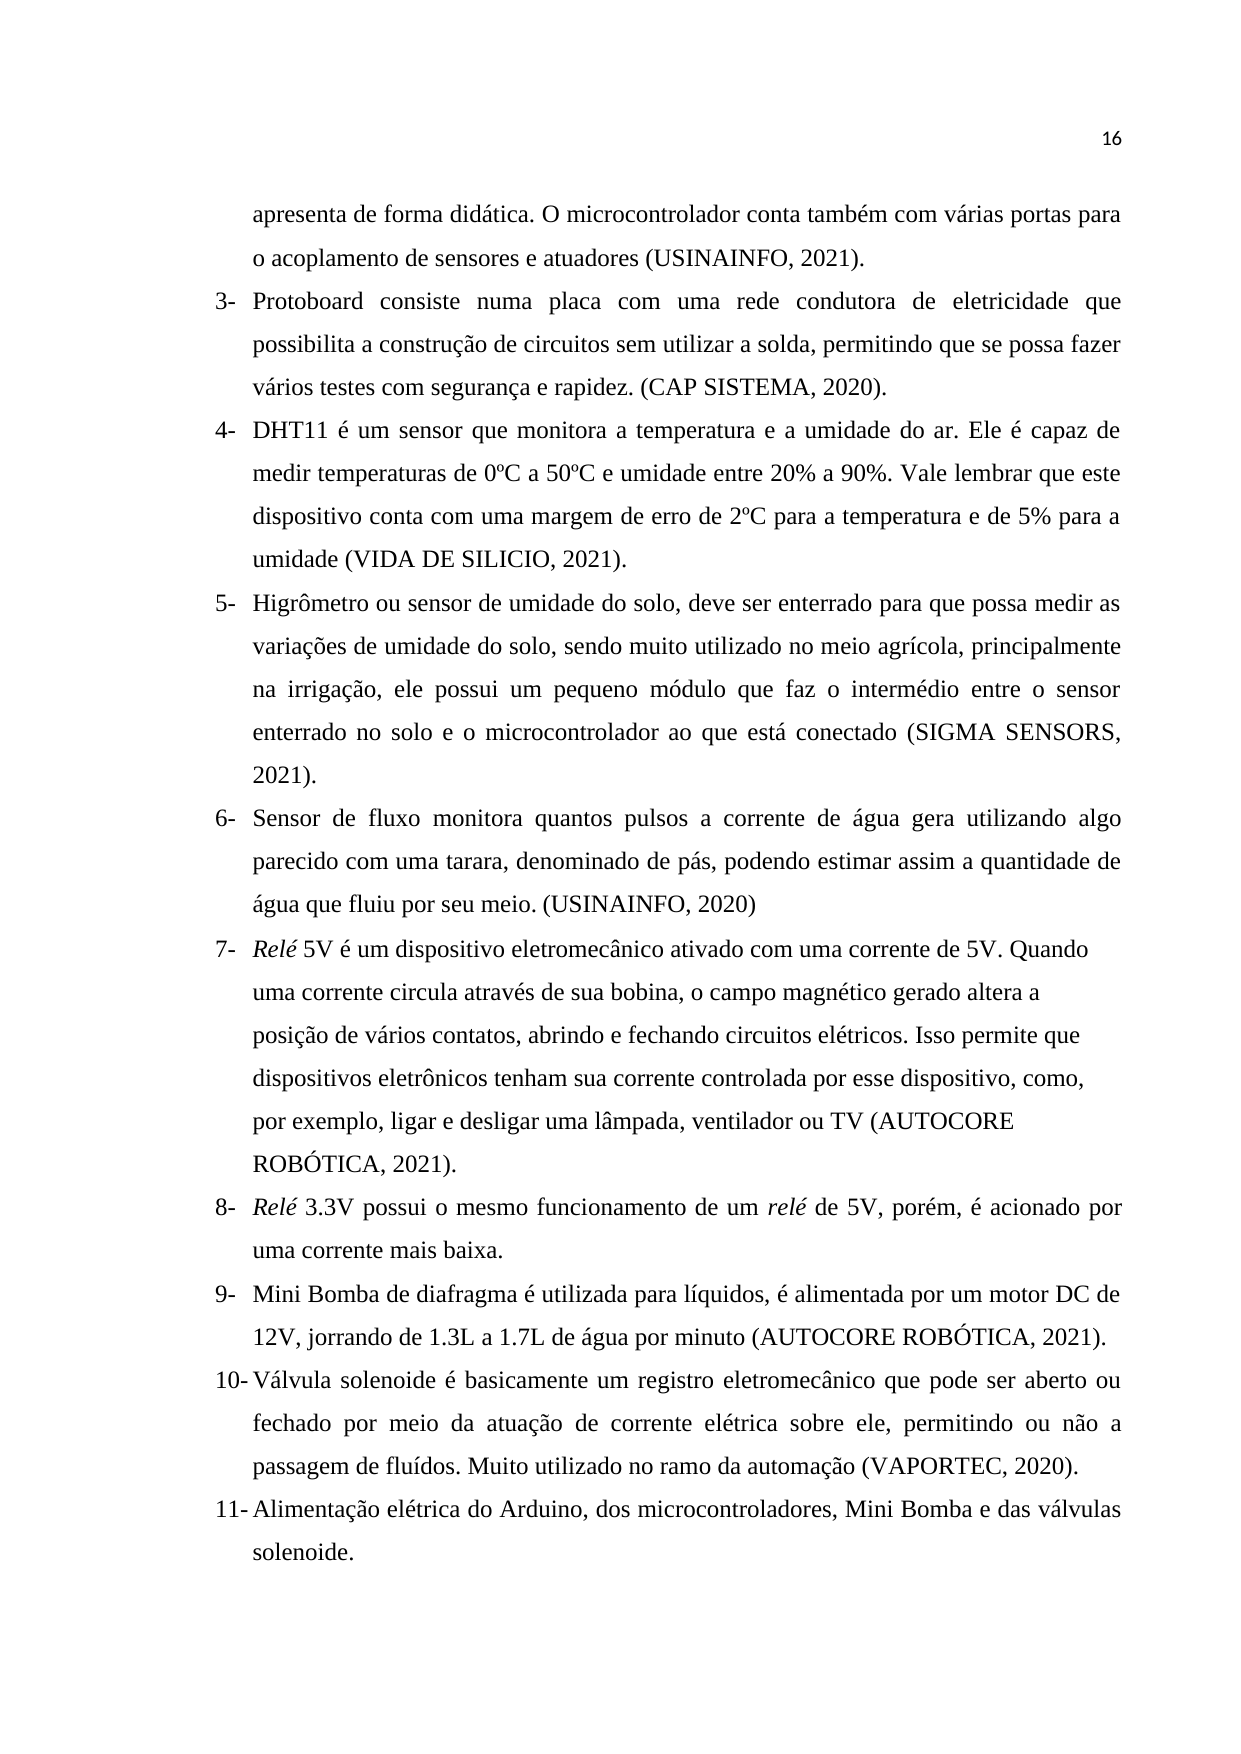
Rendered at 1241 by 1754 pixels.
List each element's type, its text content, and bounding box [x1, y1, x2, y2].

list Mini Bomba de diafragma é utilizada para líquidos, é alimentada por um motor DC de 12V, jorrando de 1.3L a 1.7L de água por minuto (AUTOCORE ROBÓTICA, 2021). [215, 1279, 1122, 1351]
list DHT11 é um sensor que monitora a temperatura e a umidade do ar. Ele é capaz de medir temperaturas de 0ºC a 50ºC e umidade entre 20% a 90%. Vale lembrar que este dispositivo conta com uma margem de erro de 2ºC para a temperatura e de 5% para a umidade (VIDA DE SILICIO, 2021). [215, 415, 1122, 573]
list Alimentação elétrica do Arduino, dos microcontroladores, Mini Bomba e das válvulas solenoide. [215, 1494, 1122, 1566]
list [215, 199, 1122, 271]
list Relé 5V é um dispositivo eletromecânico ativado com uma corrente de 5V. Quando uma corrente circula através de sua bobina, o campo magnético gerado altera a posição de vários contatos, abrindo e fechando circuitos elétricos. Isso permite que dispositivos eletrônicos tenham sua corrente controlada por esse dispositivo, como, por exemplo, ligar e desligar uma lâmpada, ventilador ou TV (AUTOCORE ROBÓTICA, 2021). [215, 934, 1122, 1178]
list Relé 3.3V possui o mesmo funcionamento de um relé de 5V, porém, é acionado por uma corrente mais baixa. [215, 1192, 1122, 1264]
list Higrômetro ou sensor de umidade do solo, deve ser enterrado para que possa medir as variações de umidade do solo, sendo muito utilizado no meio agrícola, principalmente na irrigação, ele possui um pequeno módulo que faz o intermédio entre o sensor enterrado no solo e o microcontrolador ao que está conectado (SIGMA SENSORS, 2021). [215, 588, 1122, 789]
list Válvula solenoide é basicamente um registro eletromecânico que pode ser aberto ou fechado por meio da atuação de corrente elétrica sobre ele, permitindo ou não a passagem de fluídos. Muito utilizado no ramo da automação (VAPORTEC, 2020). [215, 1365, 1122, 1480]
list Protoboard consiste numa placa com uma rede condutora de eletricidade que possibilita a construção de circuitos sem utilizar a solda, permitindo que se possa fazer vários testes com segurança e rapidez. (CAP SISTEMA, 2020). [215, 286, 1122, 401]
list Sensor de fluxo monitora quantos pulsos a corrente de água gera utilizando algo parecido com uma tarara, denominado de pás, podendo estimar assim a quantidade de água que fluiu por seu meio. (USINAINFO, 2020) [215, 803, 1122, 919]
